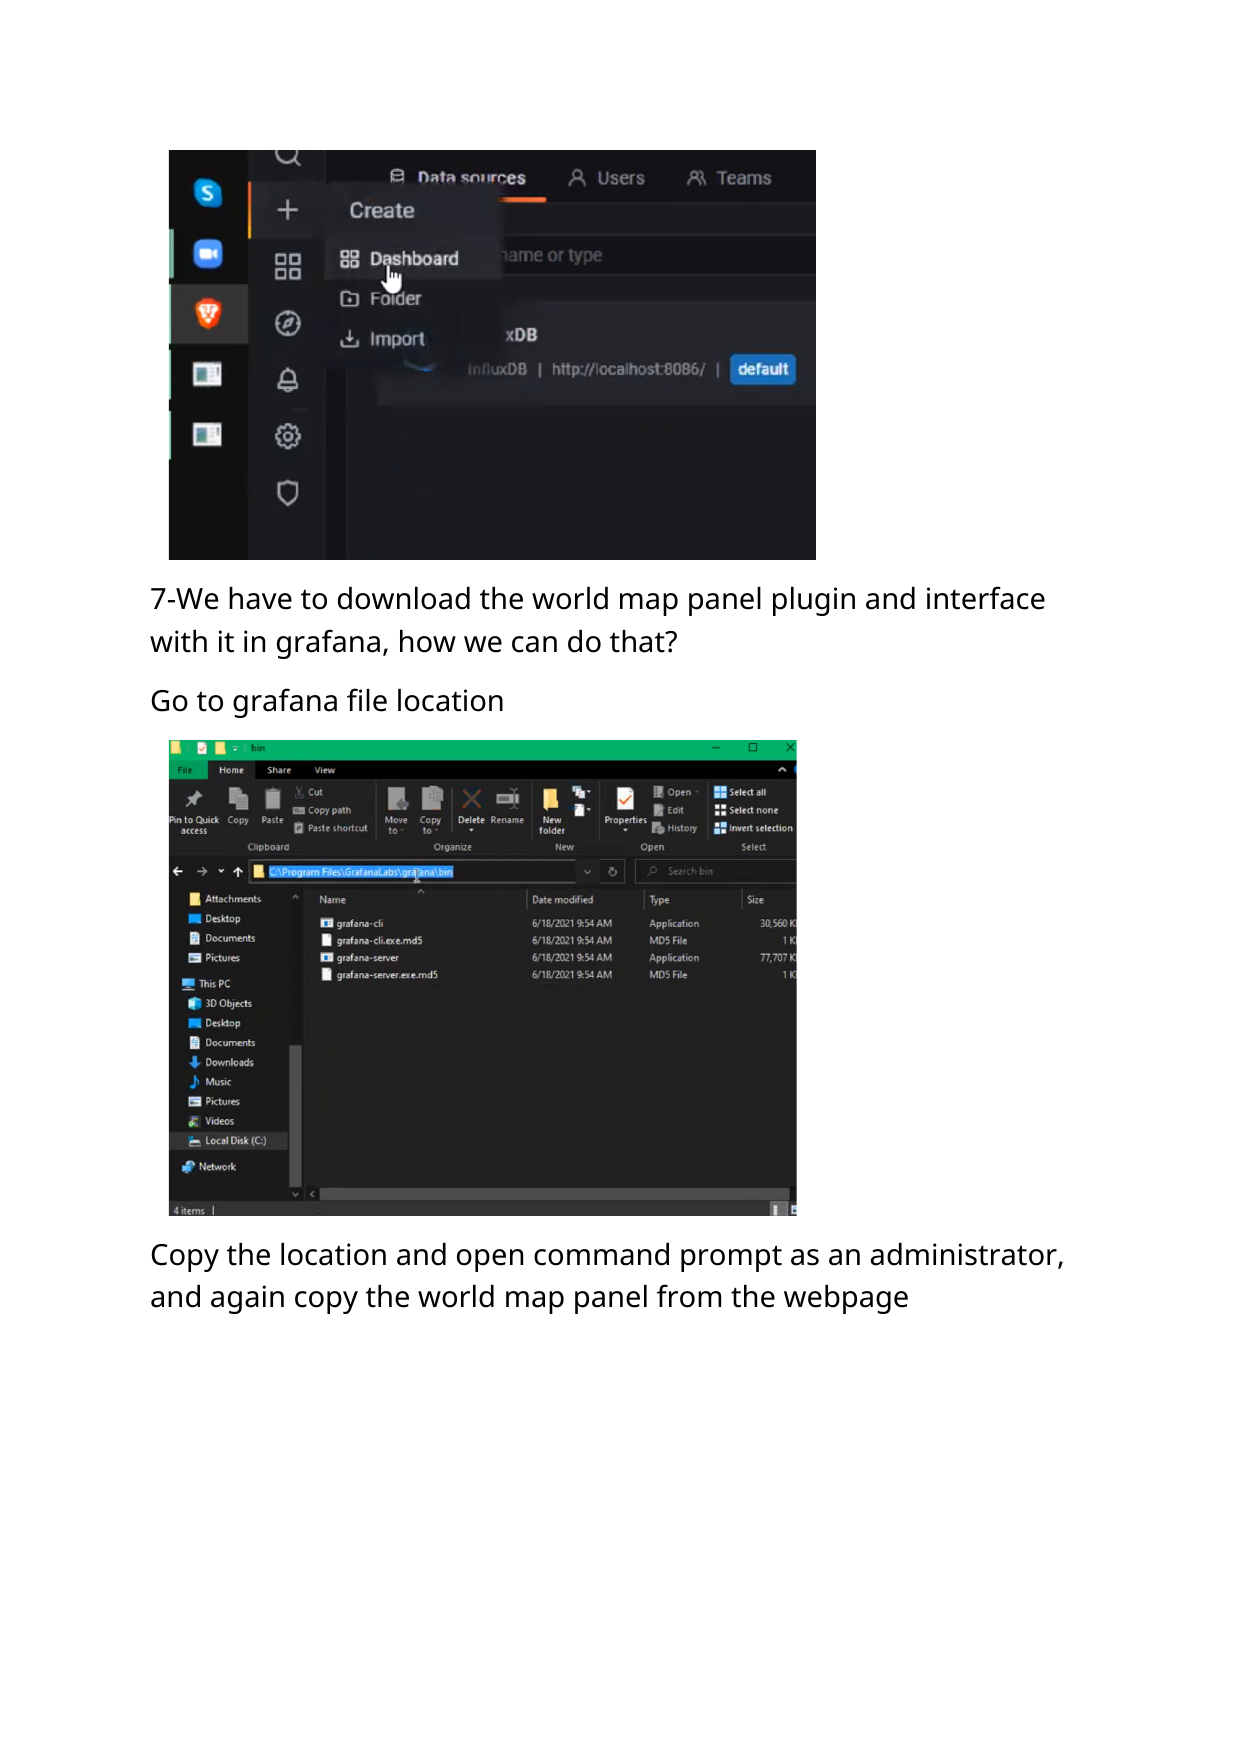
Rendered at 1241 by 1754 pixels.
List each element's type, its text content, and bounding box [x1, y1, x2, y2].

text 7-We have to download the world map panel plugin and interface with it in grafana, how we can do that? [150, 578, 1090, 661]
text Copy the location and open command prompt as an administrator, and again copy the world map panel from the webpage [150, 1234, 1090, 1316]
text Go to grafana file location [150, 681, 1090, 720]
